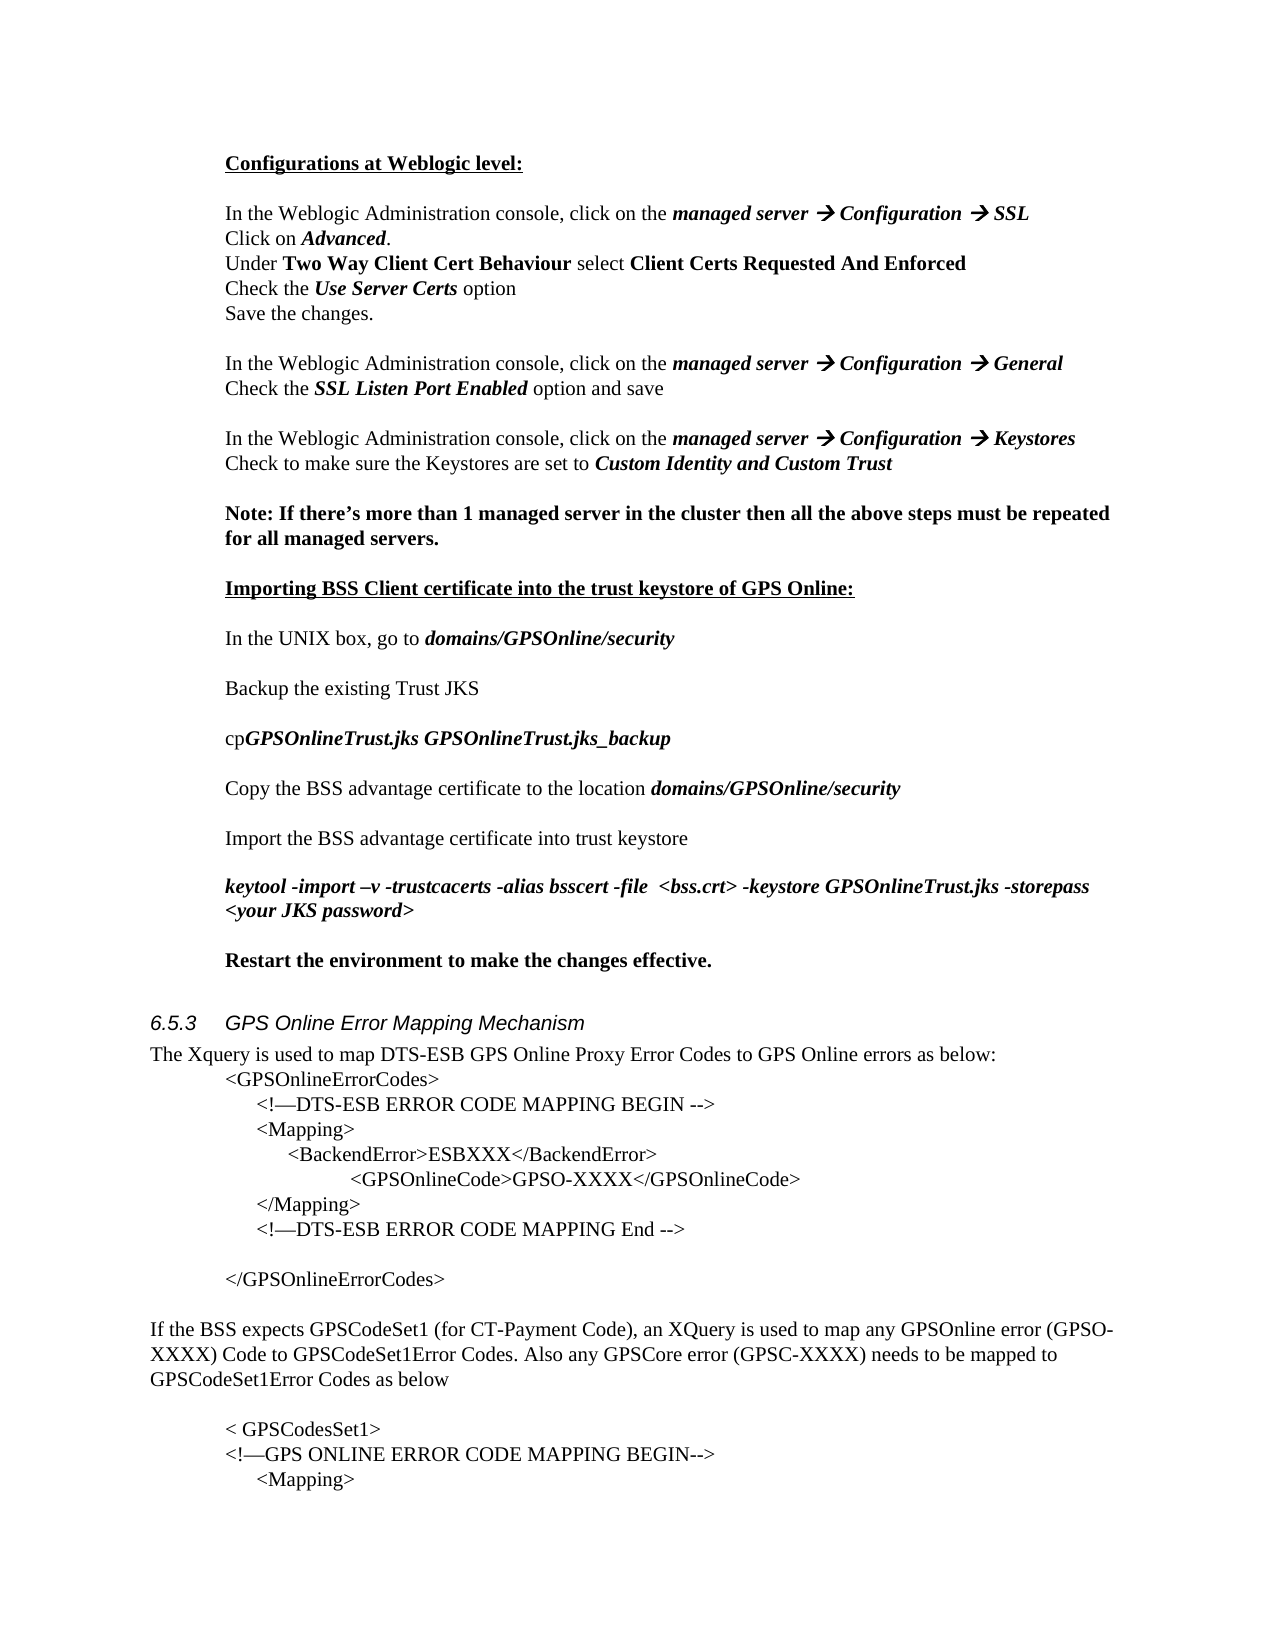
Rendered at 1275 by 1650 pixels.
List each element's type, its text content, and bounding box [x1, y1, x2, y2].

text In the Weblogic Administration console, click on the managed server Configuration Keystores [225, 425, 1125, 450]
text In the Weblogic Administration console, click on the managed server Configuration SSL [150, 200, 1125, 225]
text Import the BSS advantage certificate into trust keystore [150, 825, 1125, 850]
subtitle GPS Online Error Mapping Mechanism [150, 1010, 1125, 1035]
text Note: If there’s more than 1 managed server in the cluster then all the above steps must be repeated for all managed servers. [225, 500, 1125, 550]
text <!—DTS-ESB ERROR CODE MAPPING BEGIN --> [225, 1091, 1125, 1116]
text Check the SSL Listen Port Enabled option and save [150, 375, 1125, 400]
text Copy the BSS advantage certificate to the location domains/GPSOnline/security [150, 775, 1125, 800]
text <Mapping> [225, 1466, 1125, 1491]
text Backup the existing Trust JKS [150, 675, 1125, 700]
text </Mapping> [225, 1191, 1125, 1216]
text The Xquery is used to map DTS-ESB GPS Online Proxy Error Codes to GPS Online errors as below: [150, 1041, 1125, 1066]
text In the Weblogic Administration console, click on the managed server Configuration General [225, 350, 1125, 375]
text If the BSS expects GPSCodeSet1 (for CT-Payment Code), an XQuery is used to map any GPSOnline error (GPSO-XXXX) Code to GPSCodeSet1Error Codes. Also any GPSCore error (GPSC-XXXX) needs to be mapped to GPSCodeSet1Error Codes as below [150, 1316, 1125, 1391]
text <GPSOnlineErrorCodes> [225, 1066, 1125, 1091]
text Restart the environment to make the changes effective. [150, 947, 1125, 972]
text <Mapping> [225, 1116, 1125, 1141]
text Save the changes. [150, 300, 1125, 325]
text < GPSCodesSet1> [225, 1416, 1125, 1441]
text Check to make sure the Keystores are set to Custom Identity and Custom Trust [150, 450, 1125, 475]
text In the UNIX box, go to domains/GPSOnline/security [150, 625, 1125, 650]
text <!—GPS ONLINE ERROR CODE MAPPING BEGIN--> [225, 1441, 1125, 1466]
text cpGPSOnlineTrust.jks GPSOnlineTrust.jks_backup [150, 725, 1125, 750]
text Check the Use Server Certs option [150, 275, 1125, 300]
text </GPSOnlineErrorCodes> [225, 1266, 1125, 1291]
text <GPSOnlineCode>GPSO-XXXX</GPSOnlineCode> [225, 1166, 1125, 1191]
text Under Two Way Client Cert Behaviour select Client Certs Requested And Enforced [150, 250, 1125, 275]
text <BackendError>ESBXXX</BackendError> [225, 1141, 1125, 1166]
text keytool -import –v -trustcacerts -alias bsscert -file <bss.crt> -keystore GPSOnlineTrust.jks -storepass <your JKS password> [225, 874, 1125, 922]
text Configurations at Weblogic level: [225, 150, 1125, 175]
text Importing BSS Client certificate into the trust keystore of GPS Online: [225, 575, 1125, 600]
text <!—DTS-ESB ERROR CODE MAPPING End --> [225, 1216, 1125, 1241]
text Click on Advanced. [150, 225, 1125, 250]
